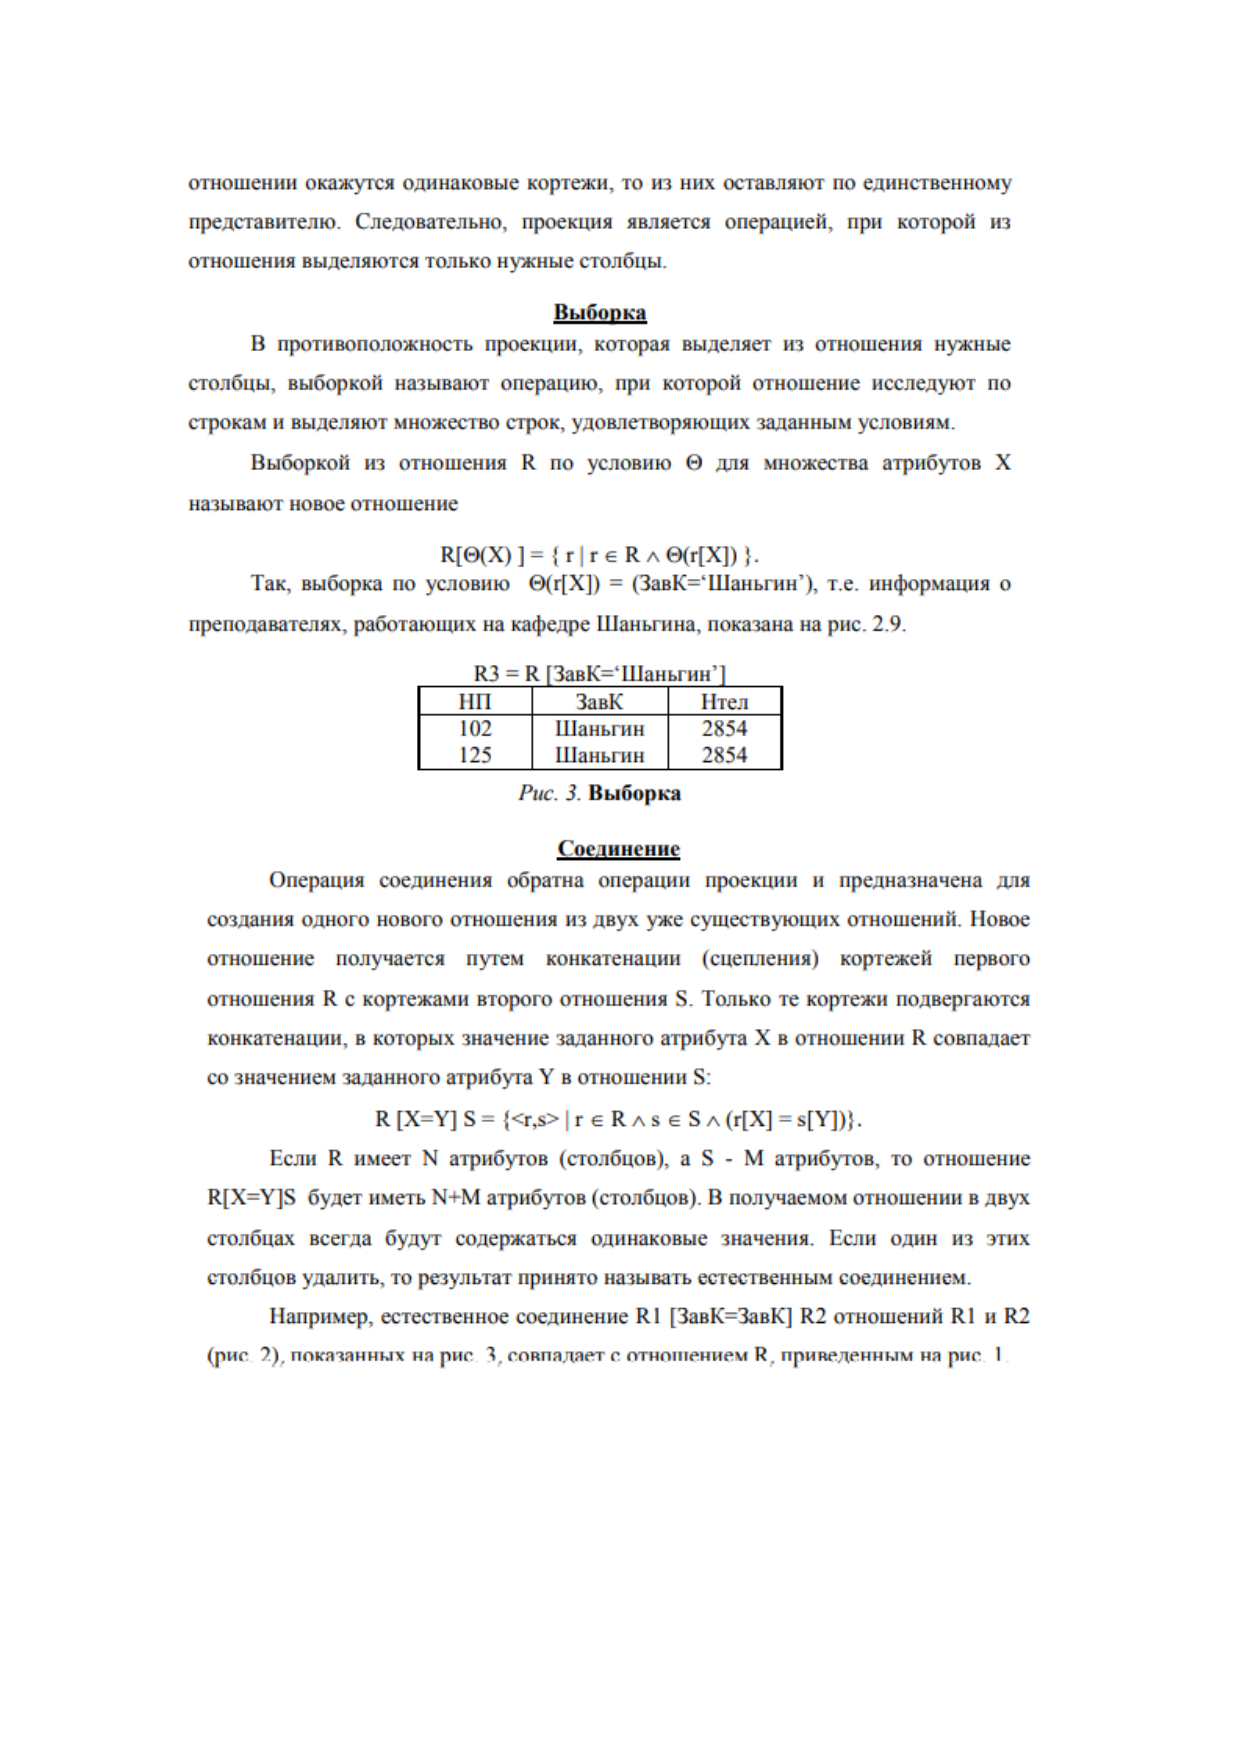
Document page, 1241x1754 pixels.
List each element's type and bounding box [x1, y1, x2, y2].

picture [147, 150, 1062, 816]
picture [147, 820, 1064, 1394]
